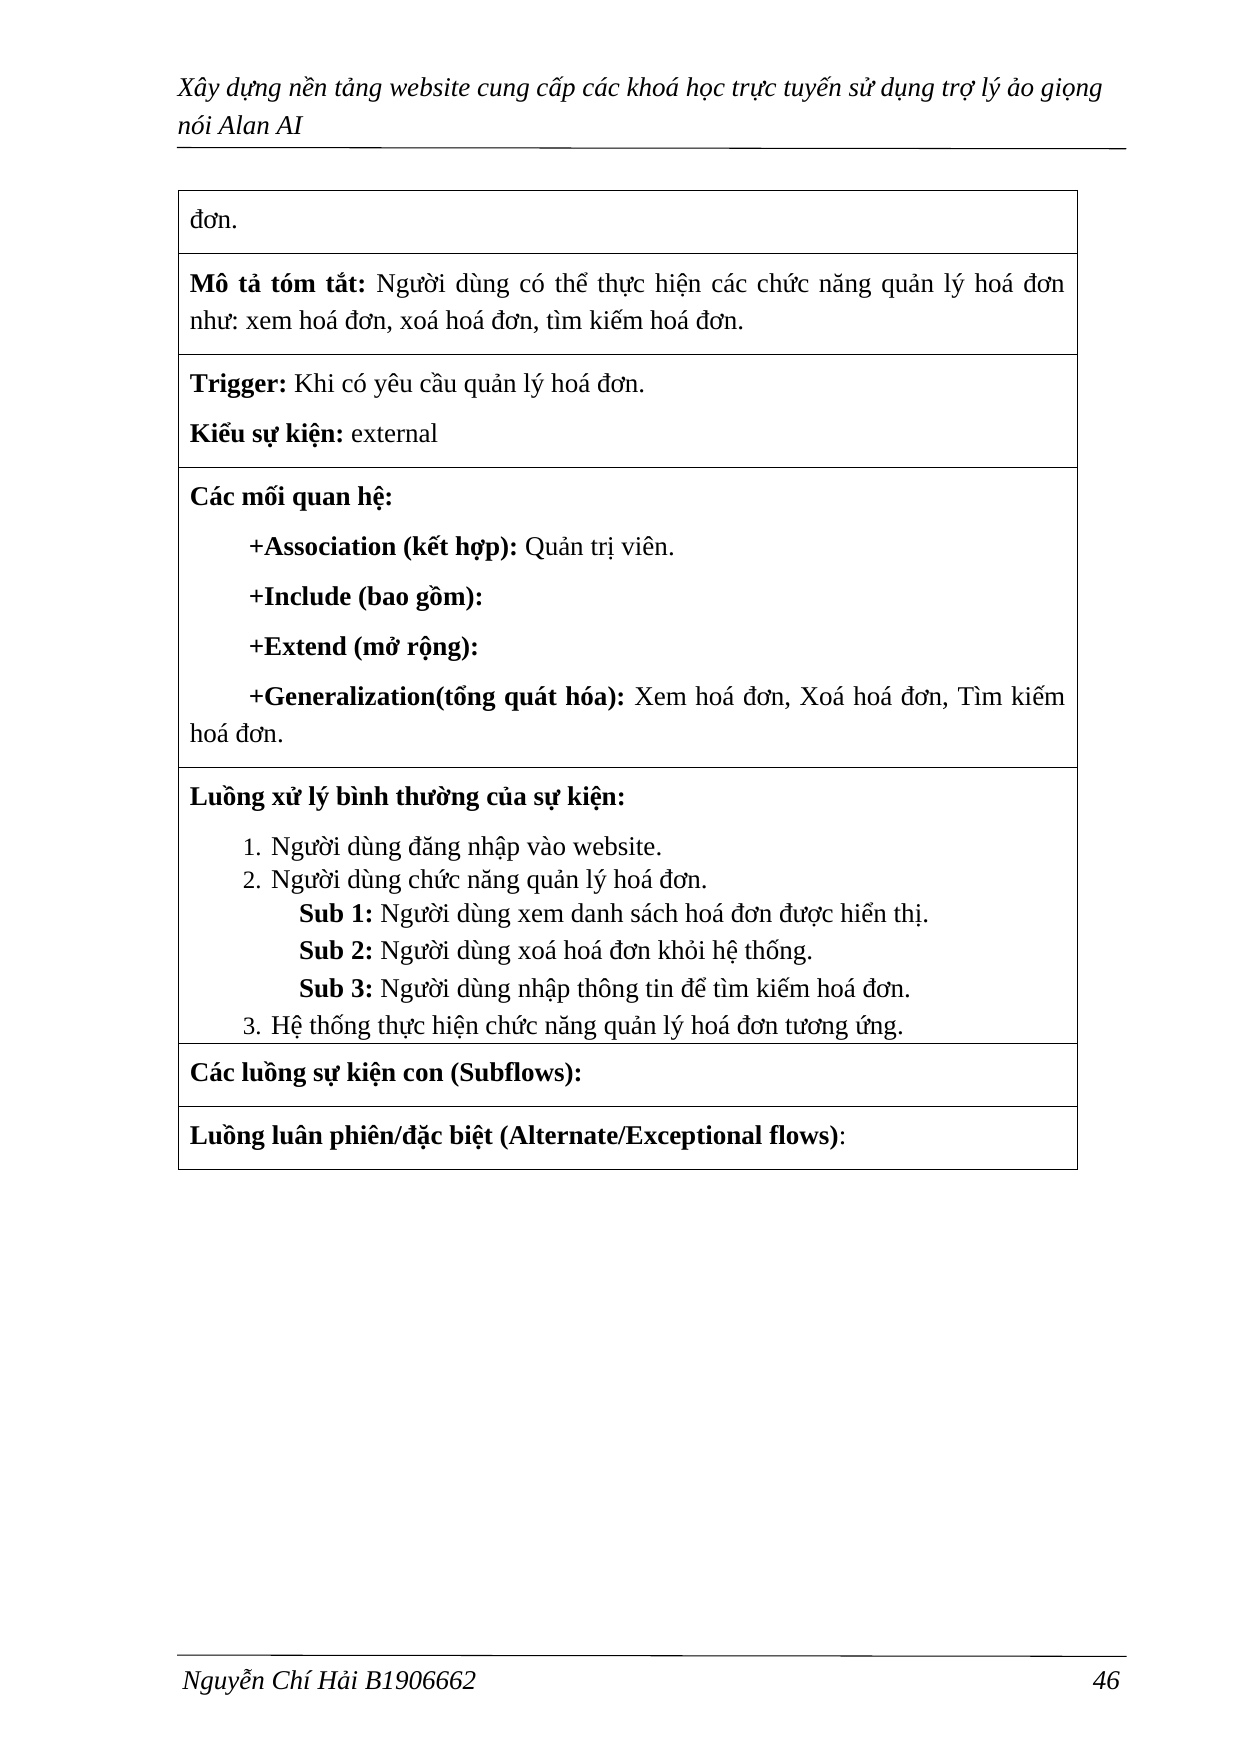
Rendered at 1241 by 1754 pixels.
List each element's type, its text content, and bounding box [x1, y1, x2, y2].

table_cell Trigger: Khi có yêu cầu quản lý hoá đơn. Kiểu sự kiện: external [179, 355, 1077, 467]
table_cell Các mối quan hệ: +Association (kết hợp): Quản trị viên. +Include (bao gồm): +Extend (mở rộng): +Generalization(tổng quát hóa): Xem hoá đơn, Xoá hoá đơn, Tìm kiếm hoá đơn. [179, 468, 1077, 767]
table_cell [179, 191, 1077, 253]
table_cell Các luồng sự kiện con (Subflows): [179, 1044, 1077, 1106]
table_cell Luồng xử lý bình thường của sự kiện: Người dùng đăng nhập vào website. Người dùng chức năng quản lý hoá đơn. Sub 1: Người dùng xem danh sách hoá đơn được hiển thị. Sub 2: Người dùng xoá hoá đơn khỏi hệ thống. Sub 3: Người dùng nhập thông tin để tìm kiếm hoá đơn. Hệ thống thực hiện chức năng quản lý hoá đơn tương ứng. [179, 768, 1077, 1042]
table_cell Mô tả tóm tắt: Người dùng có thể thực hiện các chức năng quản lý hoá đơn như: xem hoá đơn, xoá hoá đơn, tìm kiếm hoá đơn. [179, 254, 1077, 354]
table_cell Luồng luân phiên/đặc biệt (Alternate/Exceptional flows): [179, 1107, 1077, 1169]
